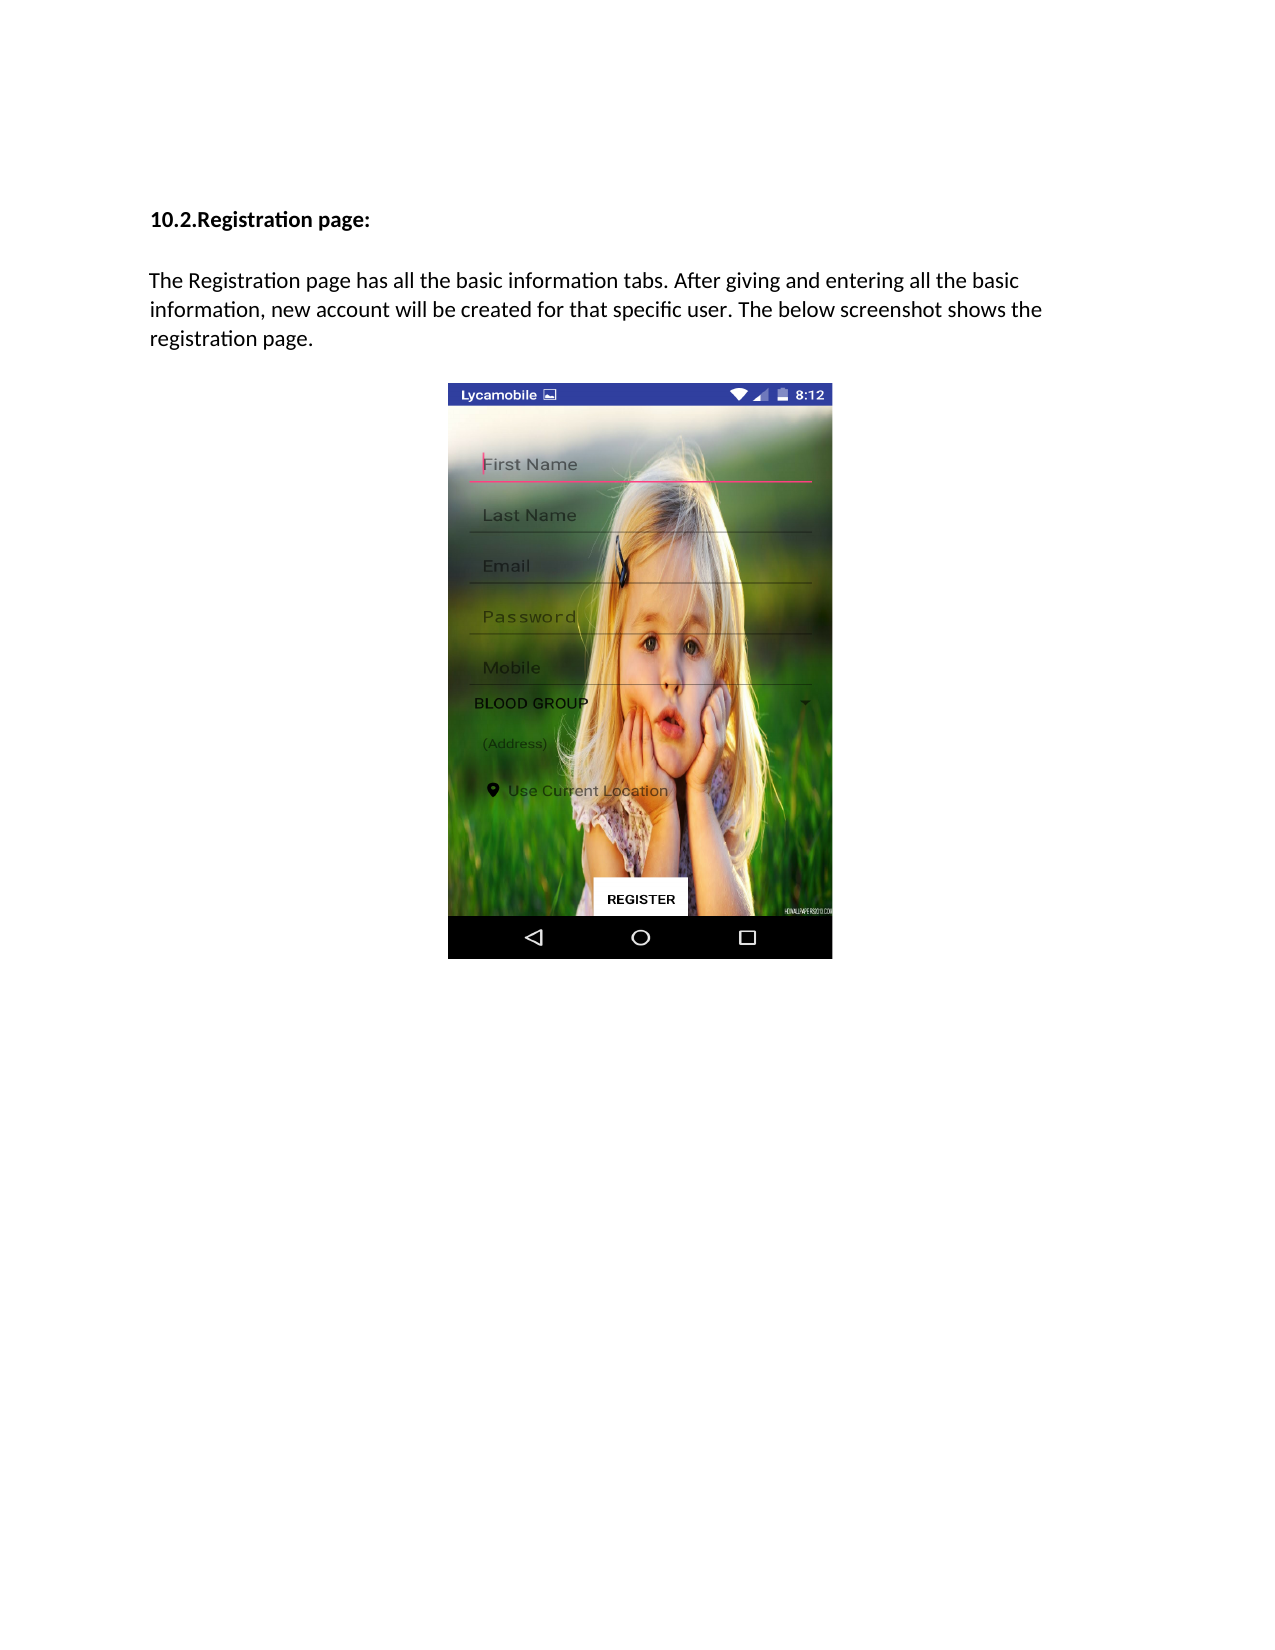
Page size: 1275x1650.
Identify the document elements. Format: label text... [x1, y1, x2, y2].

text The Registration page has all the basic information tabs. After giving and entering all the basic information, new account will be created for that specific user. The below screenshot shows the registration page. [148, 266, 1126, 352]
list 2.Registration page: [150, 206, 1152, 234]
picture [448, 383, 833, 959]
